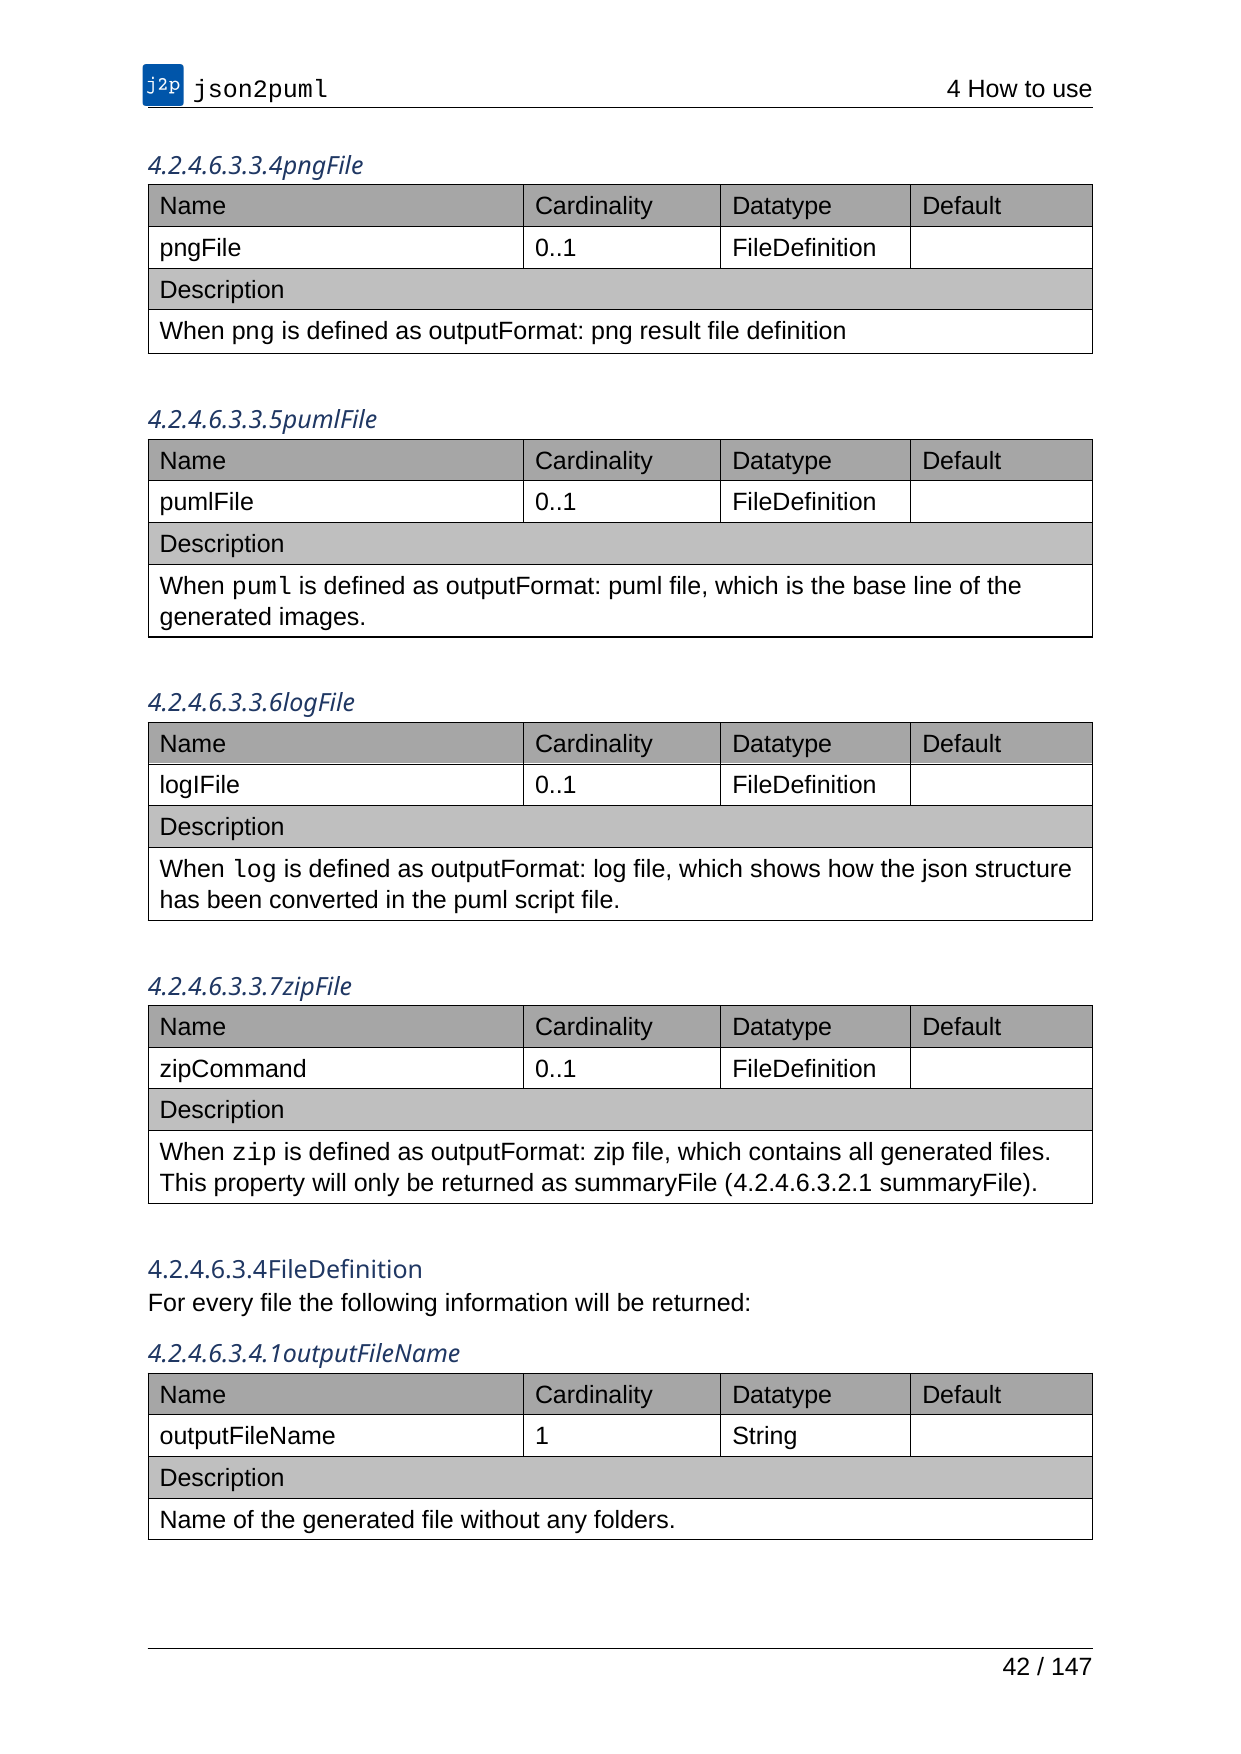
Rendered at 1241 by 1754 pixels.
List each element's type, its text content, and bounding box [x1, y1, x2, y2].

subtitle pumlFile [148, 402, 1093, 436]
table_cell [911, 765, 1092, 805]
table_header Cardinality [524, 1006, 720, 1047]
table_cell 1 [524, 1415, 720, 1456]
table_cell Description [149, 523, 1092, 564]
table_header Default [911, 1006, 1092, 1047]
table_cell When zip is defined as outputFormat: zip file, which contains all generated files. This property will only be returned as summaryFile (4.2.4.6.3.2.1 summaryFile). [149, 1131, 1092, 1203]
table_cell When puml is defined as outputFormat: puml file, which is the base line of the generated images. [149, 565, 1092, 636]
table_cell Name of the generated file without any folders. [149, 1499, 1092, 1539]
table_cell Description [149, 1089, 1092, 1130]
table_cell outputFileName [149, 1415, 523, 1456]
table_cell logIFile [149, 765, 523, 805]
table_cell FileDefinition [721, 227, 910, 268]
table_cell FileDefinition [721, 1048, 910, 1088]
subtitle zipFile [148, 968, 1093, 1002]
table_cell When png is defined as outputFormat: png result file definition [149, 310, 1092, 353]
table_header Default [911, 185, 1092, 226]
table_header Name [149, 440, 523, 480]
table_header Datatype [721, 185, 910, 226]
table_header Datatype [721, 1006, 910, 1047]
table_cell 0..1 [524, 765, 720, 805]
table_header Name [149, 1374, 523, 1414]
table_header Name [149, 185, 523, 226]
table_cell [911, 1048, 1092, 1088]
table_cell Description [149, 269, 1092, 309]
picture [142, 64, 184, 106]
table_header Default [911, 723, 1092, 763]
table_cell FileDefinition [721, 481, 910, 522]
table_cell [911, 481, 1092, 522]
text For every file the following information will be returned: [148, 1288, 1093, 1317]
subtitle pngFile [148, 148, 1093, 182]
table_header Cardinality [524, 185, 720, 226]
table_header Datatype [721, 1374, 910, 1414]
table_cell Description [149, 1457, 1092, 1498]
table_header Name [149, 1006, 523, 1047]
table_header Datatype [721, 440, 910, 480]
table_header Datatype [721, 723, 910, 763]
table_cell [911, 1415, 1092, 1456]
table_cell FileDefinition [721, 765, 910, 805]
table_cell zipCommand [149, 1048, 523, 1088]
table_header Default [911, 1374, 1092, 1414]
table_header Cardinality [524, 440, 720, 480]
table_header Default [911, 440, 1092, 480]
table_cell [911, 227, 1092, 268]
subtitle outputFileName [148, 1336, 1093, 1370]
subtitle logFile [148, 685, 1093, 719]
table_header Cardinality [524, 723, 720, 763]
table_header Name [149, 723, 523, 763]
table_cell 0..1 [524, 481, 720, 522]
table_cell pumlFile [149, 481, 523, 522]
table_cell When log is defined as outputFormat: log file, which shows how the json structure has been converted in the puml script file. [149, 848, 1092, 919]
table_cell pngFile [149, 227, 523, 268]
table_header Cardinality [524, 1374, 720, 1414]
subtitle FileDefinition [148, 1251, 1093, 1285]
table_cell String [721, 1415, 910, 1456]
table_cell 0..1 [524, 227, 720, 268]
table_cell 0..1 [524, 1048, 720, 1088]
table_cell Description [149, 806, 1092, 847]
